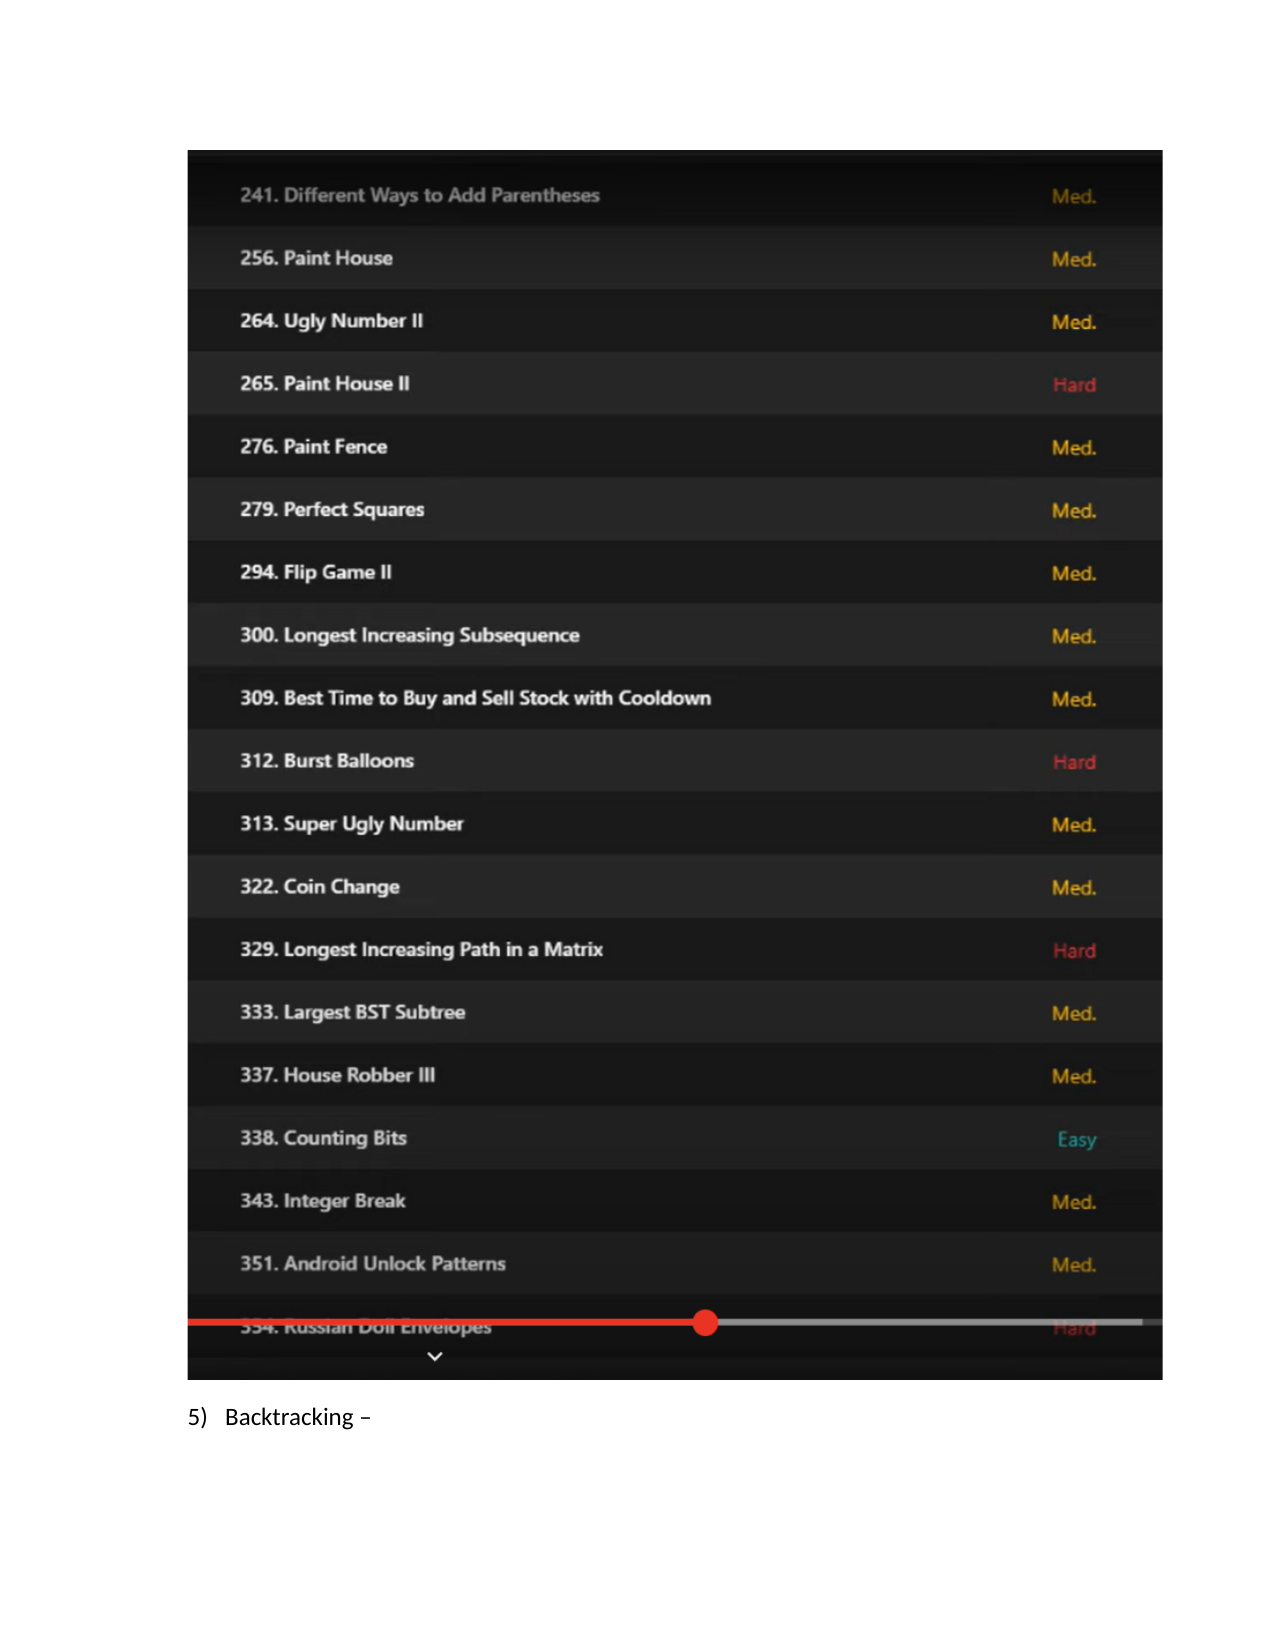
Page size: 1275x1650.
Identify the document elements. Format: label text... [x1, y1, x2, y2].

picture [187, 150, 1163, 1380]
list Backtracking – [187, 1401, 1125, 1432]
